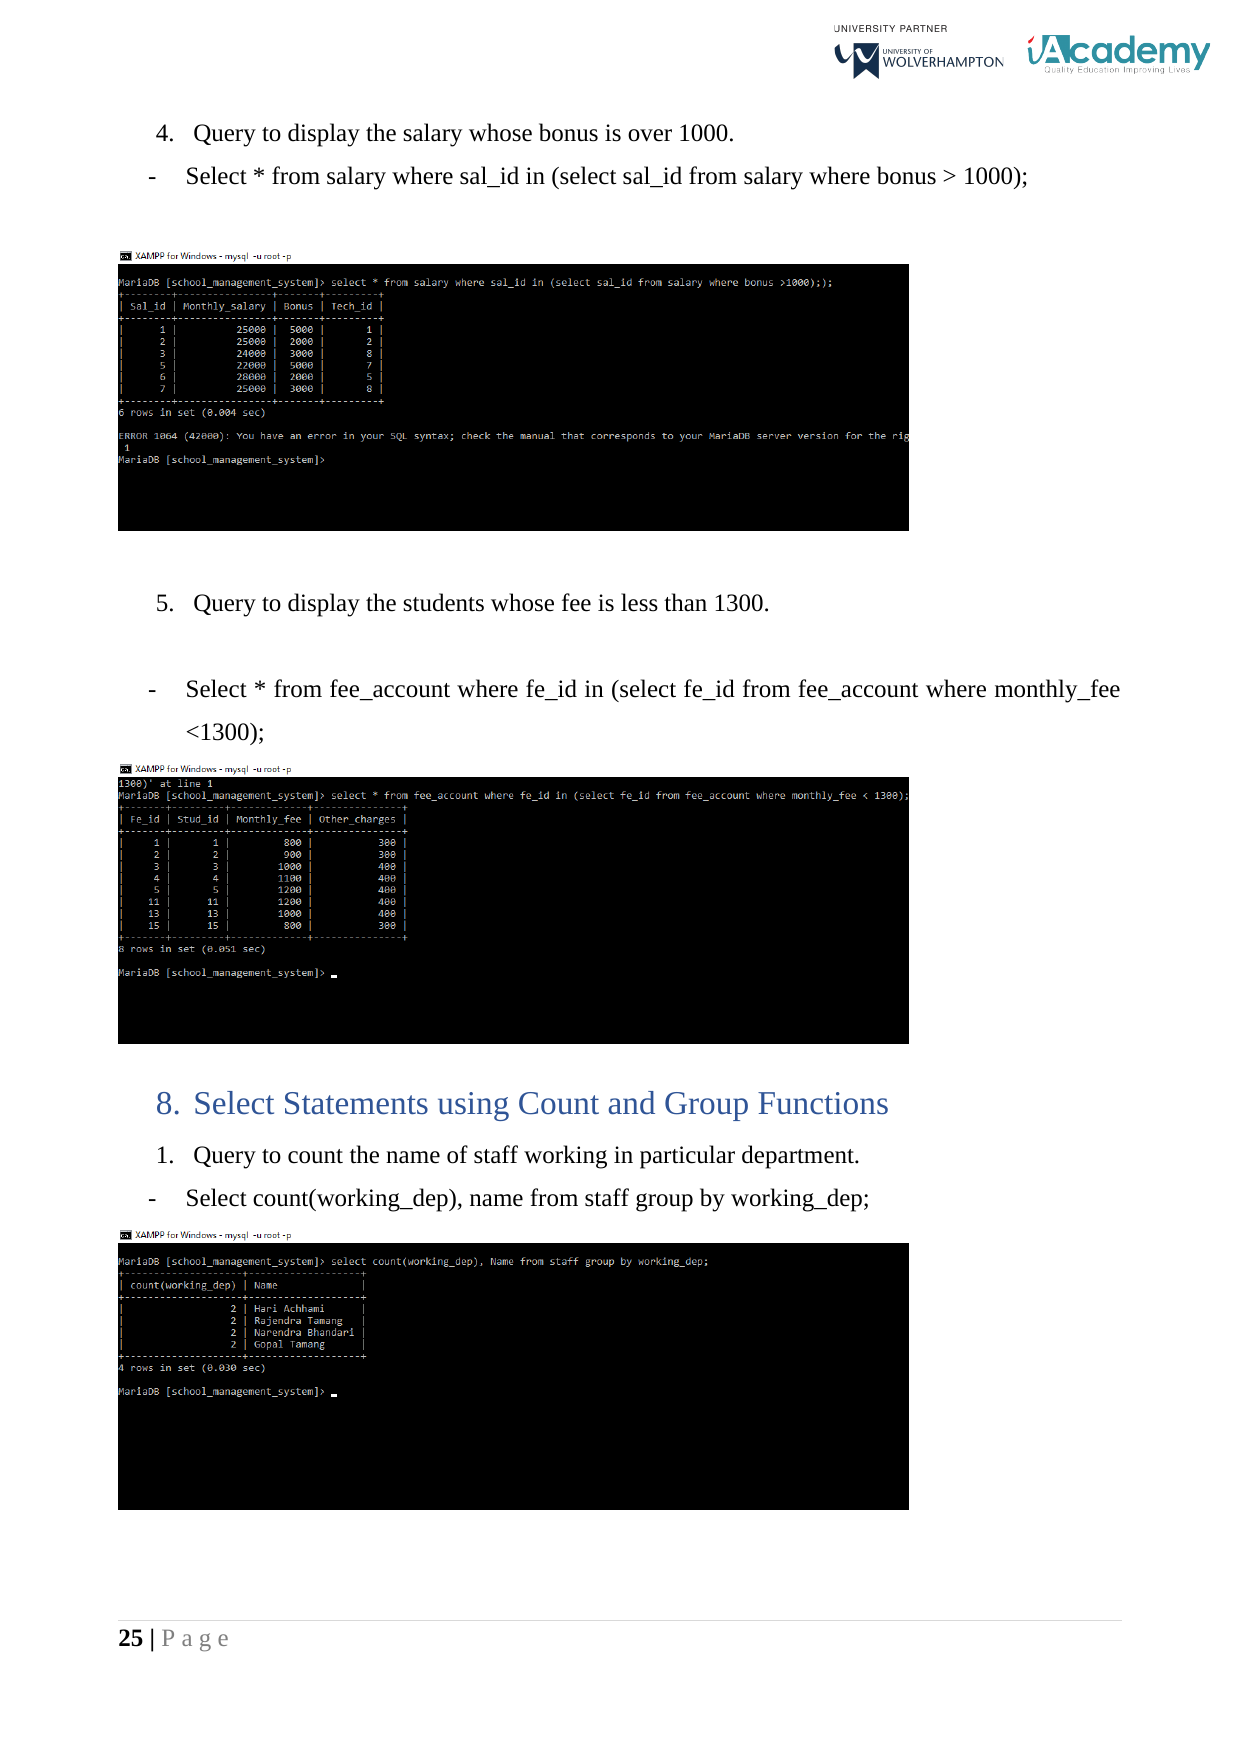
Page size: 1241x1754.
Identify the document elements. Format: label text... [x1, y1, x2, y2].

picture [1027, 35, 1210, 74]
list Query to display the students whose fee is less than 1300. [156, 588, 1122, 617]
subtitle Select Statements using Count and Group Functions [156, 1083, 1122, 1121]
picture [118, 1226, 909, 1510]
list Query to display the salary whose bonus is over 1000. [156, 118, 1122, 147]
picture [118, 247, 909, 531]
list Select * from salary where sal_id in (select sal_id from salary where bonus > 1000); [148, 161, 1122, 190]
picture [118, 760, 909, 1044]
list Select count(working_dep), name from staff group by working_dep; [148, 1183, 1122, 1212]
list Query to count the name of staff working in particular department. [156, 1140, 1122, 1169]
list Select * from fee_account where fe_id in (select fe_id from fee_account where monthly_fee <1300); [148, 674, 1122, 746]
picture [834, 25, 1004, 79]
